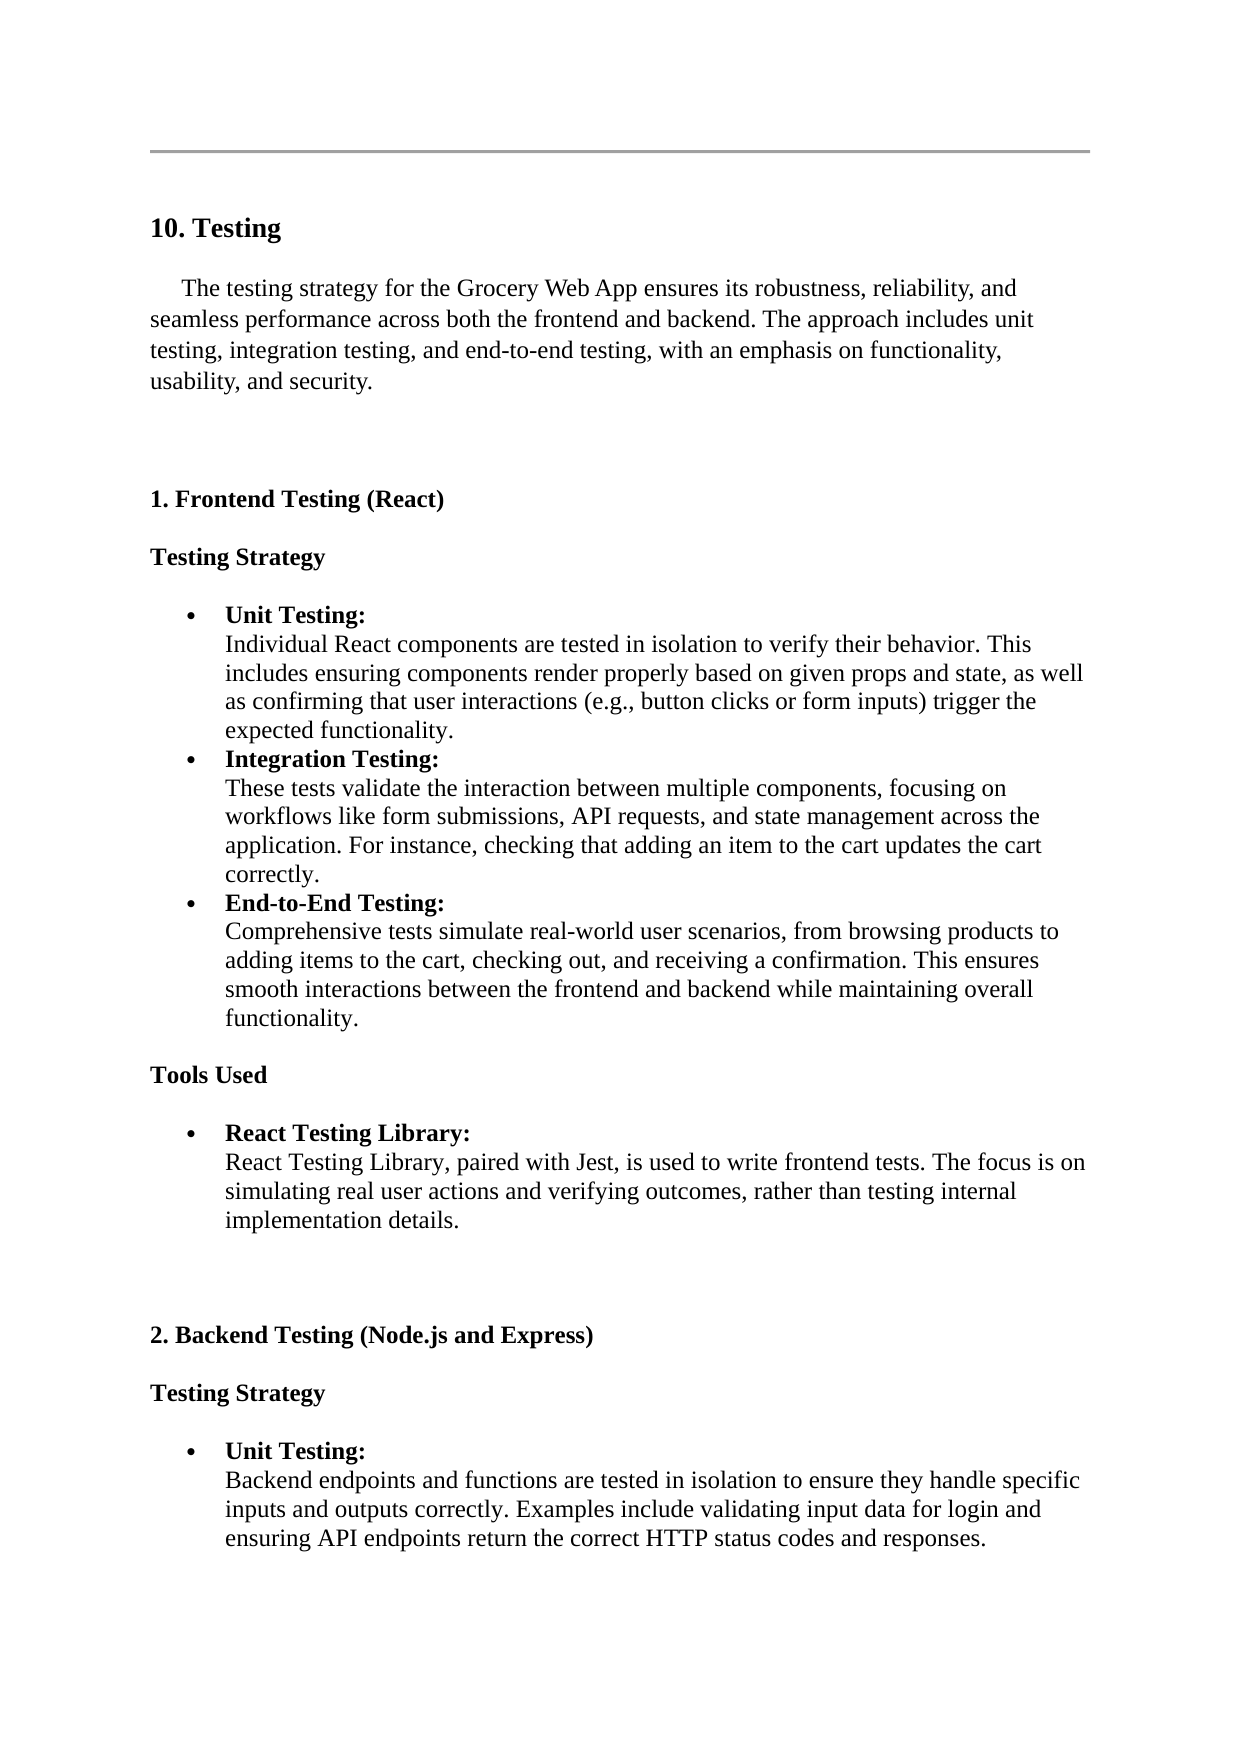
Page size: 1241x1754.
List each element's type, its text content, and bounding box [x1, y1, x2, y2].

text 1. Frontend Testing (React) [150, 484, 1090, 513]
text 2. Backend Testing (Node.js and Express) [150, 1321, 1090, 1349]
list React Testing Library: React Testing Library, paired with Jest, is used to write frontend tests. The focus is on simulating real user actions and verifying outcomes, rather than testing internal implementation details. [187, 1118, 1090, 1233]
text Tools Used [150, 1061, 1090, 1089]
list Unit Testing: Backend endpoints and functions are tested in isolation to ensure they handle specific inputs and outputs correctly. Examples include validating input data for login and ensuring API endpoints return the correct HTTP status codes and responses. [187, 1436, 1090, 1551]
text 10. Testing [150, 212, 1090, 244]
text Testing Strategy [150, 542, 1090, 571]
text The testing strategy for the Grocery Web App ensures its robustness, reliability, and seamless performance across both the frontend and backend. The approach includes unit testing, integration testing, and end-to-end testing, with an emphasis on functionality, usability, and security. [150, 273, 1090, 395]
list Unit Testing: Individual React components are tested in isolation to verify their behavior. This includes ensuring components render properly based on given props and state, as well as confirming that user interactions (e.g., button clicks or form inputs) trigger the expected functionality. [187, 600, 1090, 744]
list Integration Testing: These tests validate the interaction between multiple components, focusing on workflows like form submissions, API requests, and state management across the application. For instance, checking that adding an item to the cart updates the cart correctly. [187, 744, 1090, 888]
text Testing Strategy [150, 1378, 1090, 1407]
list End-to-End Testing: Comprehensive tests simulate real-world user scenarios, from browsing products to adding items to the cart, checking out, and receiving a confirmation. This ensures smooth interactions between the frontend and backend while maintaining overall functionality. [187, 888, 1090, 1031]
